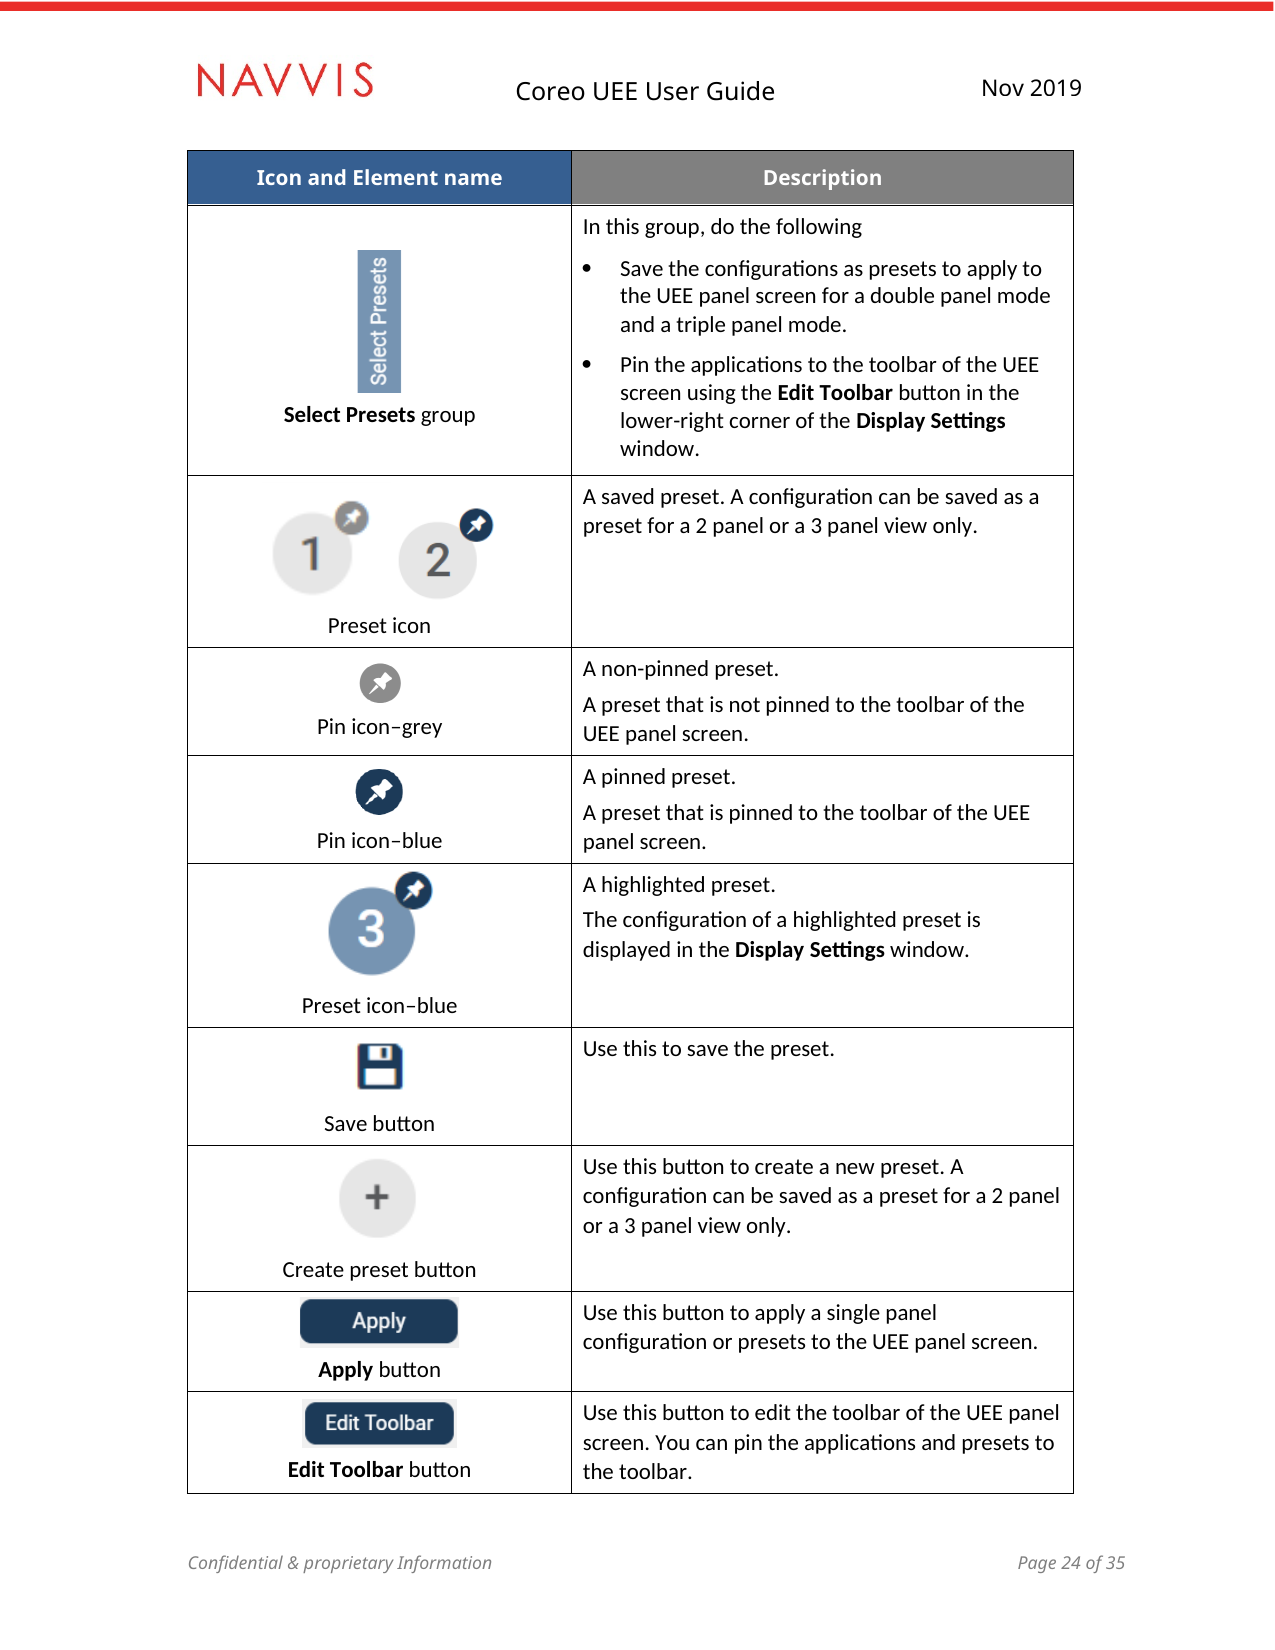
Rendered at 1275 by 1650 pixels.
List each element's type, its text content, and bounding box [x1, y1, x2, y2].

table_header Description [572, 151, 1073, 204]
table_cell Use this to save the preset. [572, 1028, 1073, 1145]
table_cell Select Presets group [188, 206, 571, 475]
table_cell Apply button [188, 1292, 571, 1391]
picture [352, 762, 406, 819]
table_cell Preset icon–blue [188, 864, 571, 1027]
table_cell Edit Toolbar button [188, 1392, 571, 1492]
picture [317, 870, 442, 984]
picture [261, 482, 498, 604]
table_cell Use this button to edit the toolbar of the UEE panel screen. You can pin the applications and presets to the toolbar. [572, 1392, 1073, 1492]
picture [187, 55, 383, 104]
table_cell Save button [188, 1028, 571, 1145]
picture [357, 250, 402, 393]
table_cell Use this button to create a new preset. A configuration can be saved as a preset for a 2 panel or a 3 panel view only. [572, 1146, 1073, 1291]
table_cell A non-pinned preset. A preset that is not pinned to the toolbar of the UEE panel screen. [572, 648, 1073, 755]
table_cell Use this button to apply a single panel configuration or presets to the UEE panel screen. [572, 1292, 1073, 1391]
table_cell A saved preset. A configuration can be saved as a preset for a 2 panel or a 3 panel view only. [572, 476, 1073, 647]
table_cell Pin icon–grey [188, 648, 571, 755]
picture [299, 1297, 460, 1348]
table_cell In this group, do the following Save the configurations as presets to apply to the UEE panel screen for a double panel mode and a triple panel mode. Pin the applications to the toolbar of the UEE screen using the Edit Toolbar button in the lower-right corner of the Display Settings window. [572, 206, 1073, 475]
table_cell Pin icon–blue [188, 756, 571, 863]
picture [333, 1152, 426, 1248]
picture [357, 661, 402, 705]
table_cell Create preset button [188, 1146, 571, 1291]
picture [348, 1034, 411, 1102]
picture [302, 1399, 457, 1448]
table_cell Preset icon [188, 476, 571, 647]
table_cell A highlighted preset. The configuration of a highlighted preset is displayed in the Display Settings window. [572, 864, 1073, 1027]
table_header Icon and Element name [188, 151, 571, 204]
table_cell A pinned preset. A preset that is pinned to the toolbar of the UEE panel screen. [572, 756, 1073, 863]
